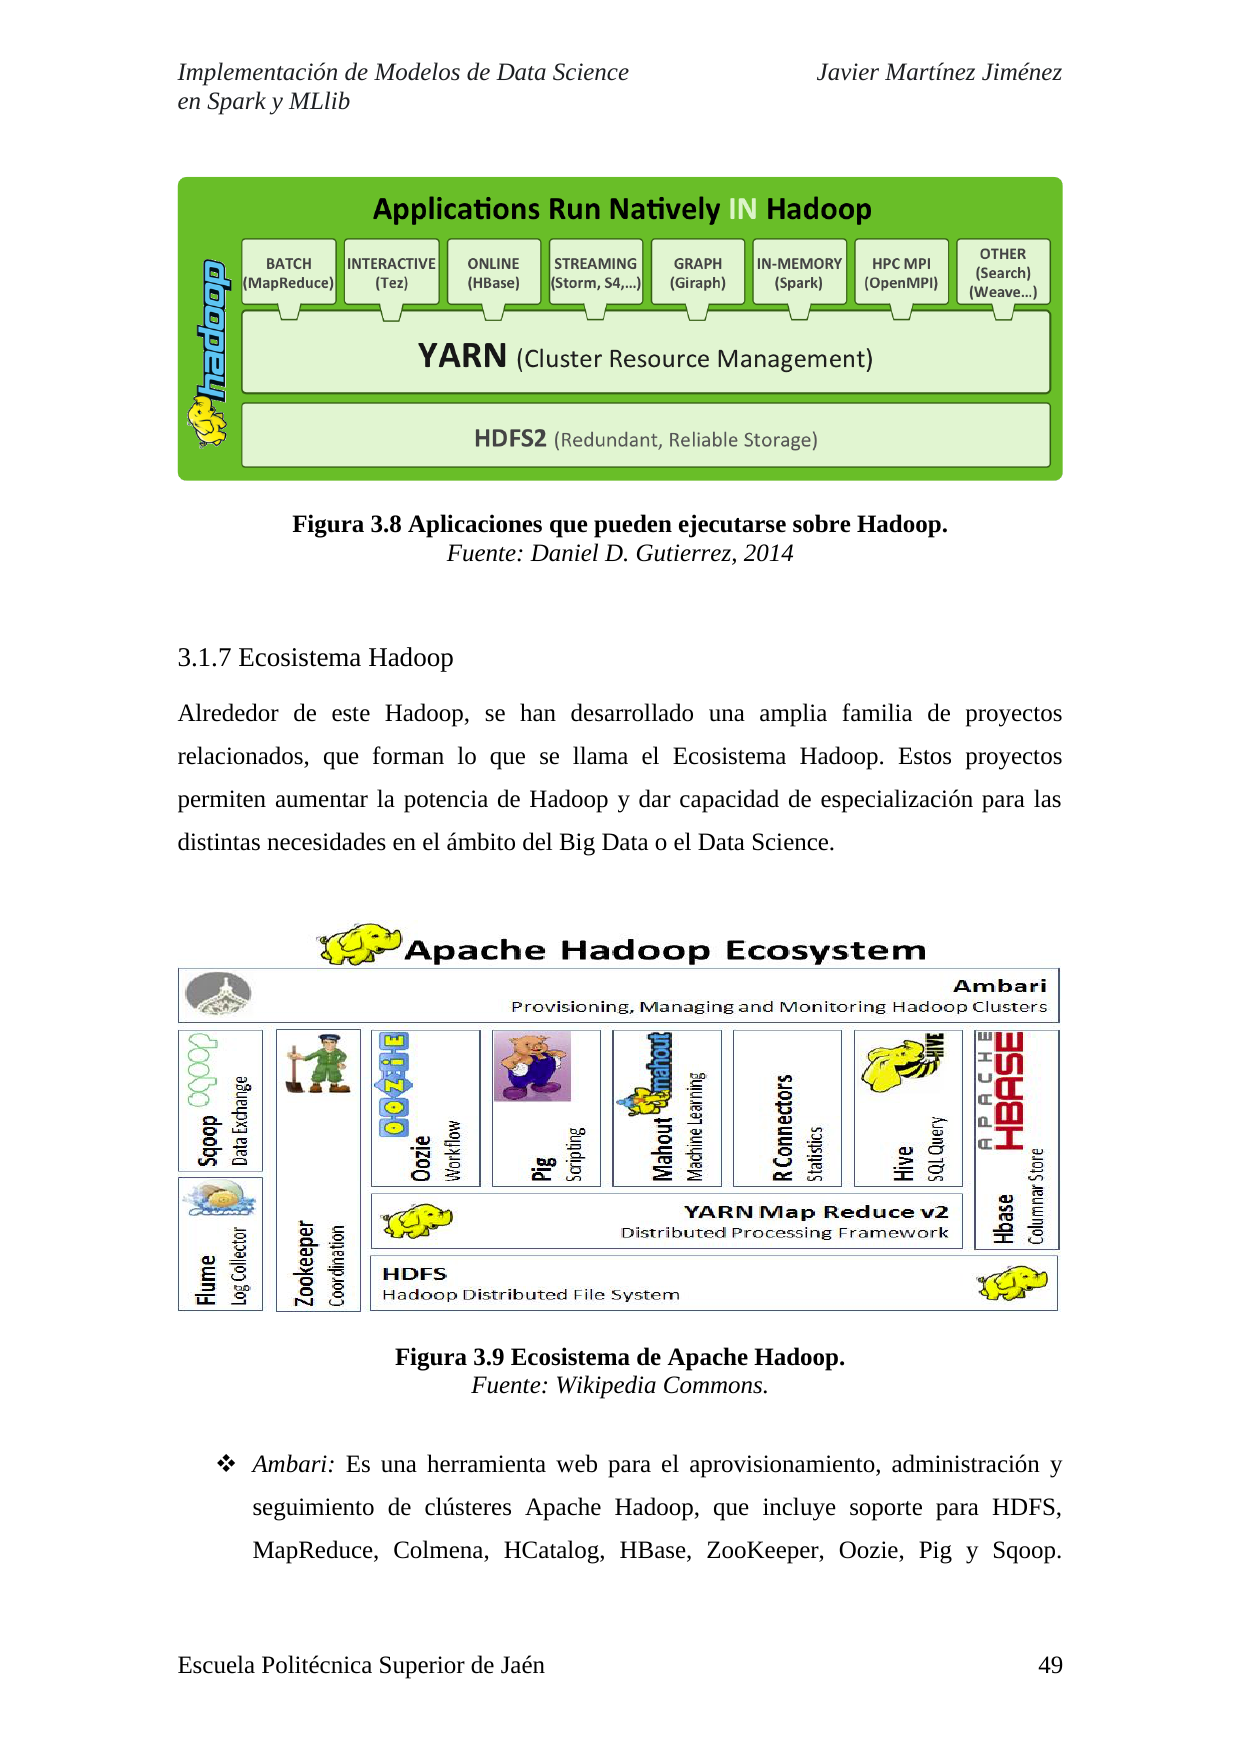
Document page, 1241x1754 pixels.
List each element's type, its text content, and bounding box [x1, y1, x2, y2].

text Figura 3.8 Aplicaciones que pueden ejecutarse sobre Hadoop. Fuente: Daniel D. Gutierrez, 2014 [177, 481, 1063, 567]
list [215, 1449, 1063, 1564]
subtitle 3.1.7 Ecosistema Hadoop [177, 642, 1063, 673]
picture [177, 920, 1063, 1313]
text Figura 3.9 Ecosistema de Apache Hadoop. Fuente: Wikipedia Commons. [177, 1313, 1063, 1399]
text Alrededor de este Hadoop, se han desarrollado una amplia familia de proyectos relacionados, que forman lo que se llama el Ecosistema Hadoop. Estos proyectos permiten aumentar la potencia de Hadoop y dar capacidad de especialización para las distintas necesidades en el ámbito del Big Data o el Data Science. [177, 698, 1063, 856]
picture [177, 176, 1063, 481]
